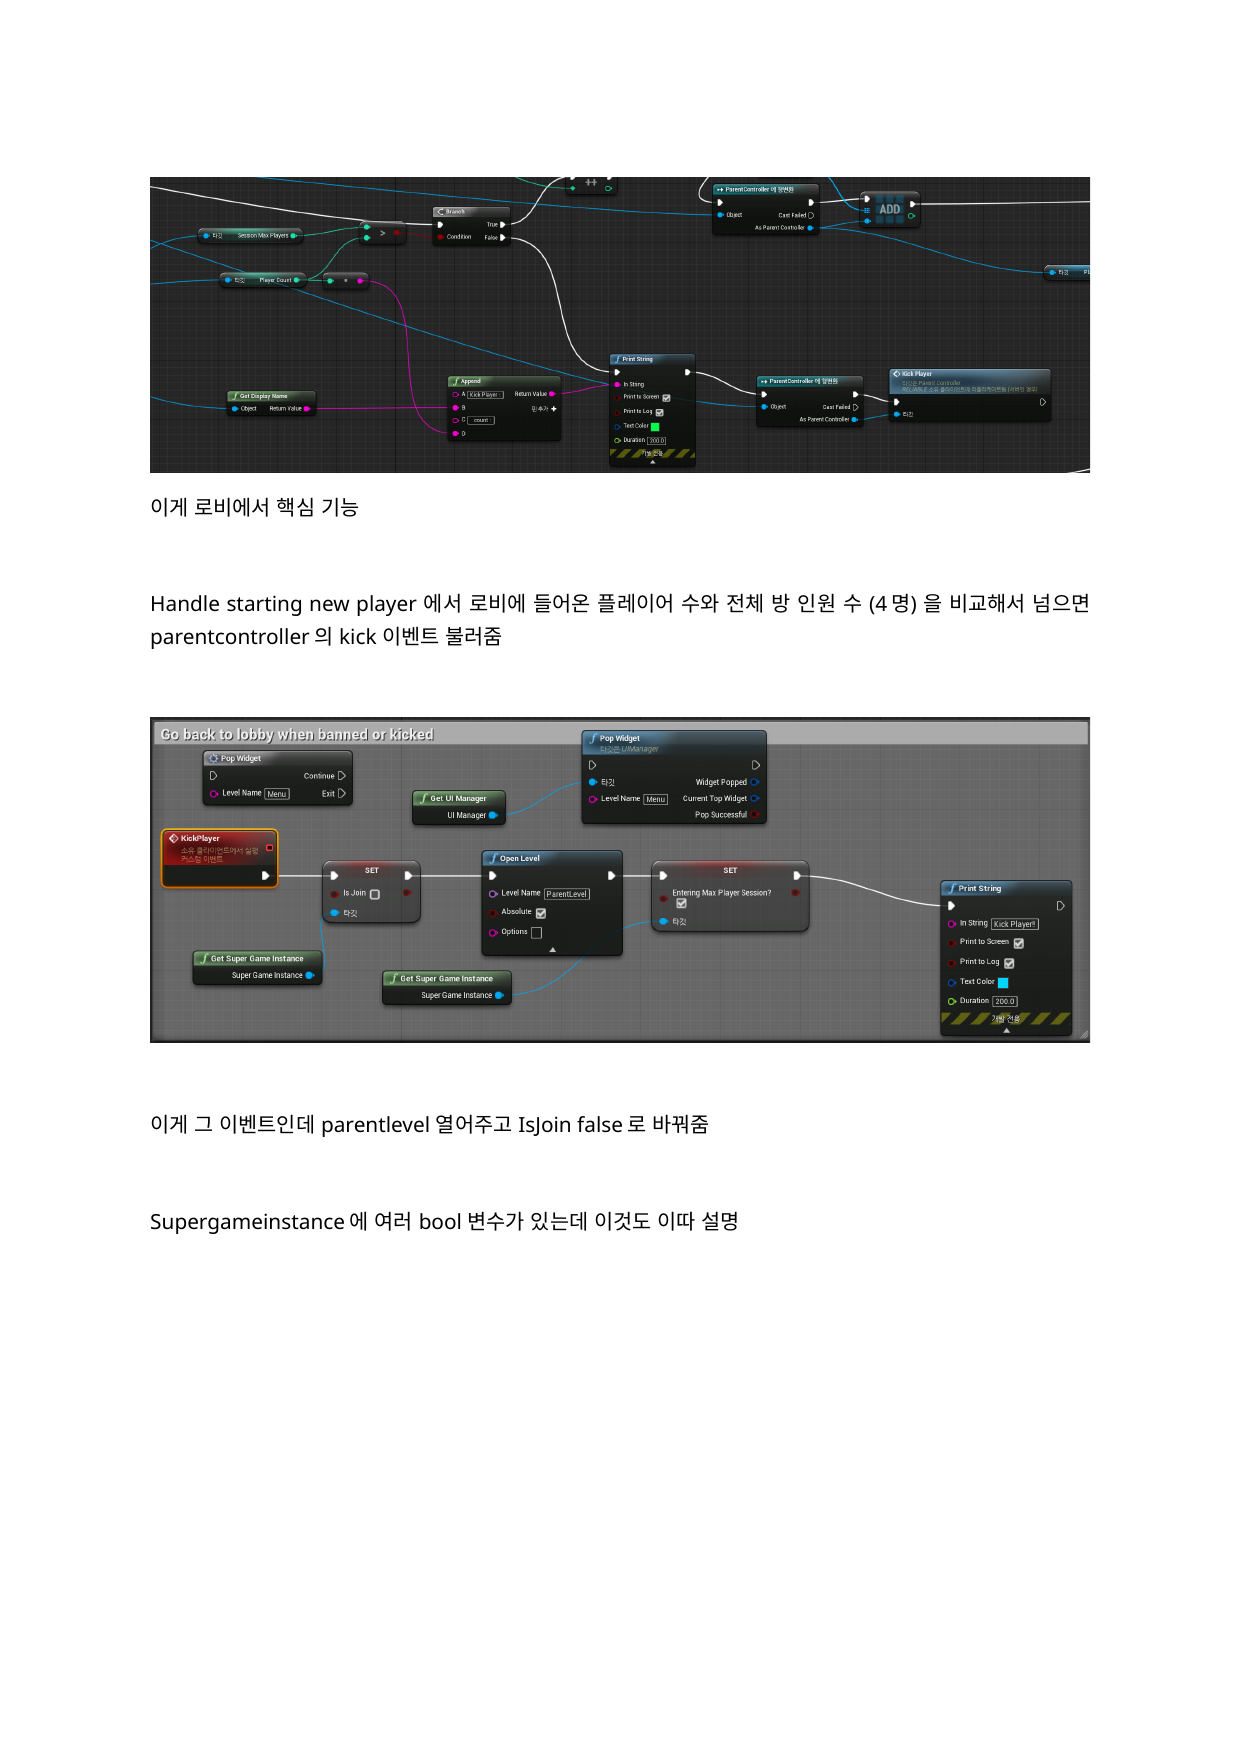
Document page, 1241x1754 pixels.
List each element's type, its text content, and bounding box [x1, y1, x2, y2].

text 이게 로비에서 핵심 기능 [150, 491, 1090, 521]
text 이게 그 이벤트인데 parentlevel 열어주고 IsJoin false로 바꿔줌 [150, 1108, 1090, 1139]
text Handle starting new player 에서 로비에 들어온 플레이어 수와 전체 방 인원 수 (4명) 을 비교해서 넘으면 parentcontroller의 kick 이벤트 불러줌 [150, 588, 1090, 651]
text Supergameinstance에 여러 bool 변수가 있는데 이것도 이따 설명 [150, 1205, 1090, 1236]
picture [150, 177, 1091, 473]
picture [150, 717, 1091, 1043]
